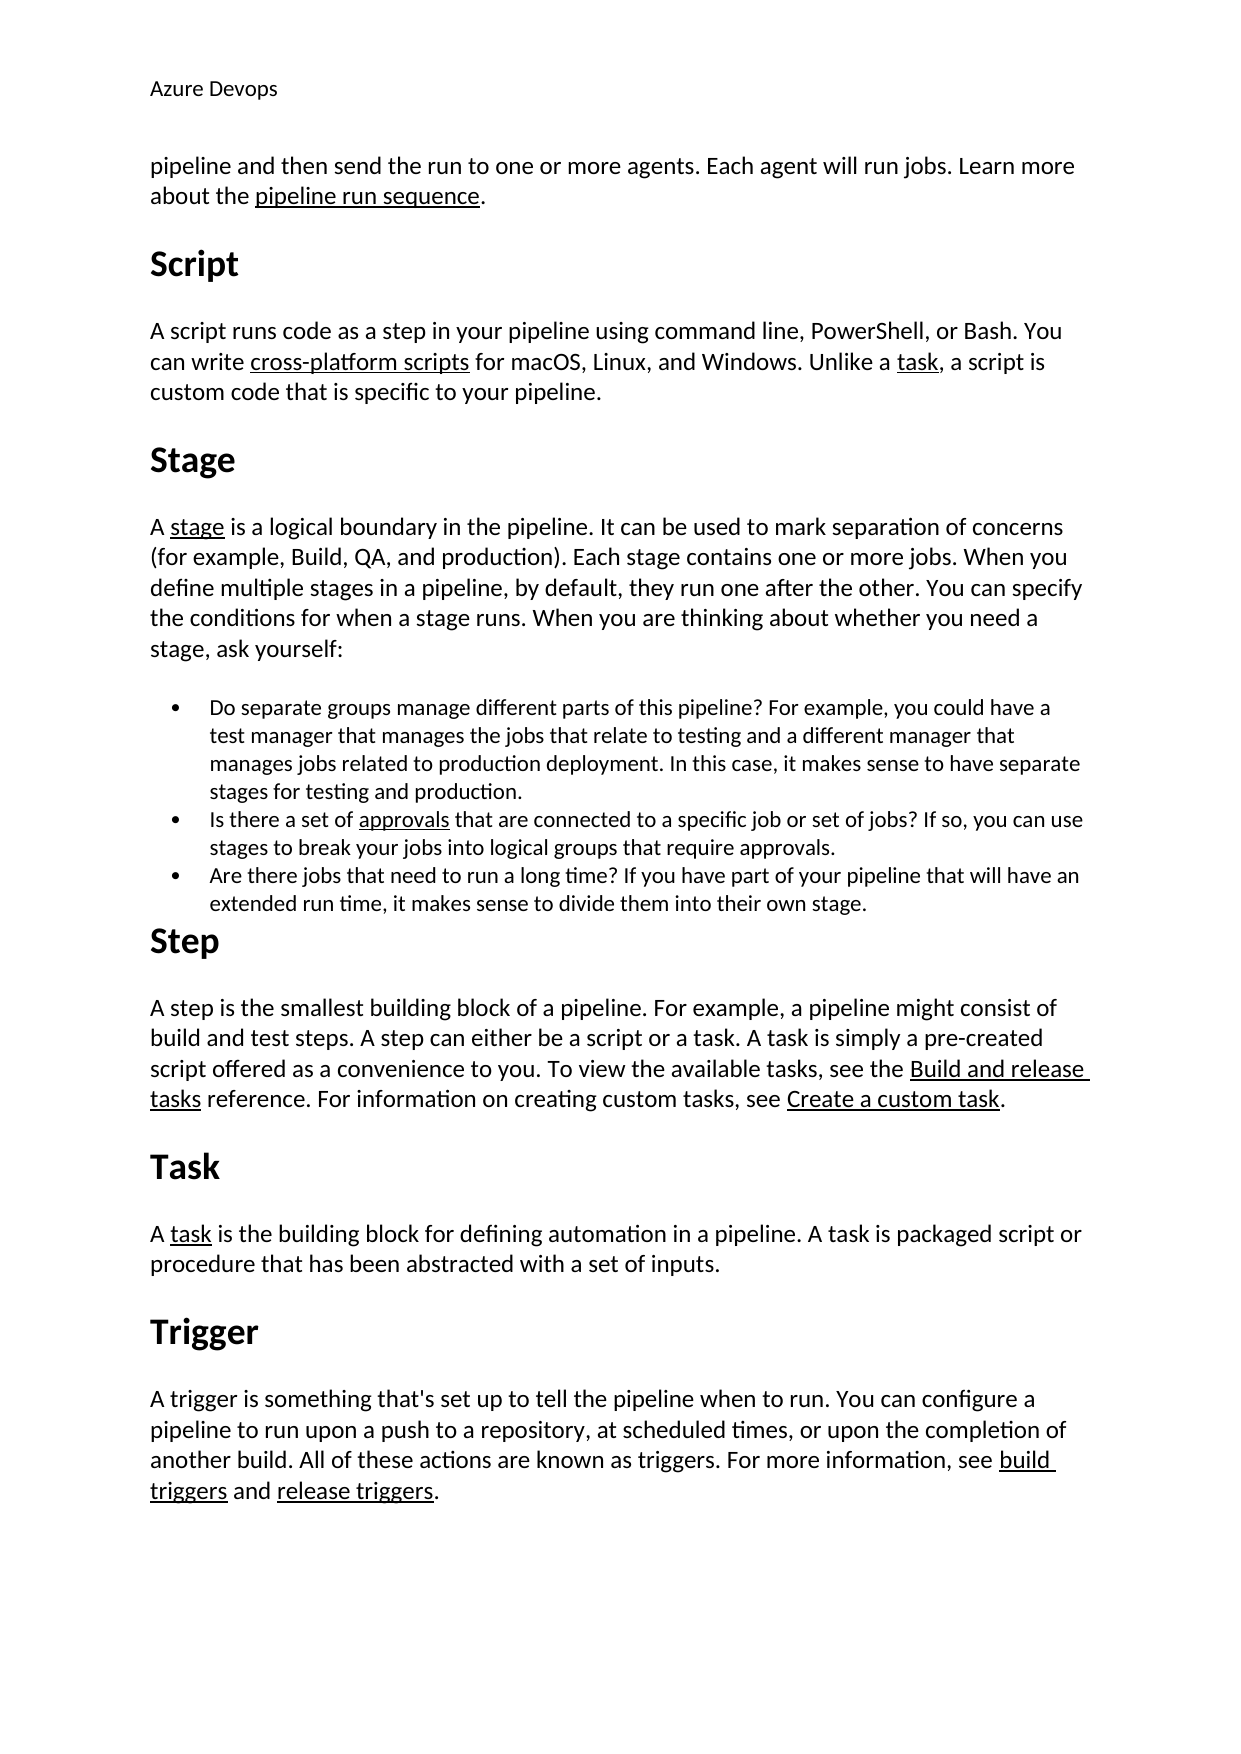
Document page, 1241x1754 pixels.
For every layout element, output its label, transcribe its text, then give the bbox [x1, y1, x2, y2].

list Are there jobs that need to run a long time? If you have part of your pipeline that will have an extended run time, it makes sense to divide them into their own stage. [172, 861, 1090, 917]
text A stage is a logical boundary in the pipeline. It can be used to mark separation of concerns (for example, Build, QA, and production). Each stage contains one or more jobs. When you define multiple stages in a pipeline, by default, they run one after the other. You can specify the conditions for when a stage runs. When you are thinking about whether you need a stage, ask yourself: [150, 511, 1090, 663]
subtitle Task [150, 1143, 1090, 1189]
text A step is the smallest building block of a pipeline. For example, a pipeline might consist of build and test steps. A step can either be a script or a task. A task is simply a pre-created script offered as a convenience to you. To view the available tasks, see the Build and release tasks reference. For information on creating custom tasks, see Create a custom task. [150, 992, 1090, 1114]
list Do separate groups manage different parts of this pipeline? For example, you could have a test manager that manages the jobs that relate to testing and a different manager that manages jobs related to production deployment. In this case, it makes sense to have separate stages for testing and production. [172, 693, 1090, 805]
subtitle Script [150, 240, 1090, 286]
subtitle Step [150, 917, 1090, 963]
subtitle Stage [150, 436, 1090, 482]
text A script runs code as a step in your pipeline using command line, PowerShell, or Bash. You can write cross-platform scripts for macOS, Linux, and Windows. Unlike a task, a script is custom code that is specific to your pipeline. [150, 315, 1090, 407]
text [150, 150, 1090, 211]
text A task is the building block for defining automation in a pipeline. A task is packaged script or procedure that has been abstracted with a set of inputs. [150, 1218, 1090, 1279]
subtitle Trigger [150, 1308, 1090, 1354]
text A trigger is something that's set up to tell the pipeline when to run. You can configure a pipeline to run upon a push to a repository, at scheduled times, or upon the completion of another build. All of these actions are known as triggers. For more information, see build triggers and release triggers. [150, 1383, 1090, 1505]
list Is there a set of approvals that are connected to a specific job or set of jobs? If so, you can use stages to break your jobs into logical groups that require approvals. [172, 805, 1090, 861]
